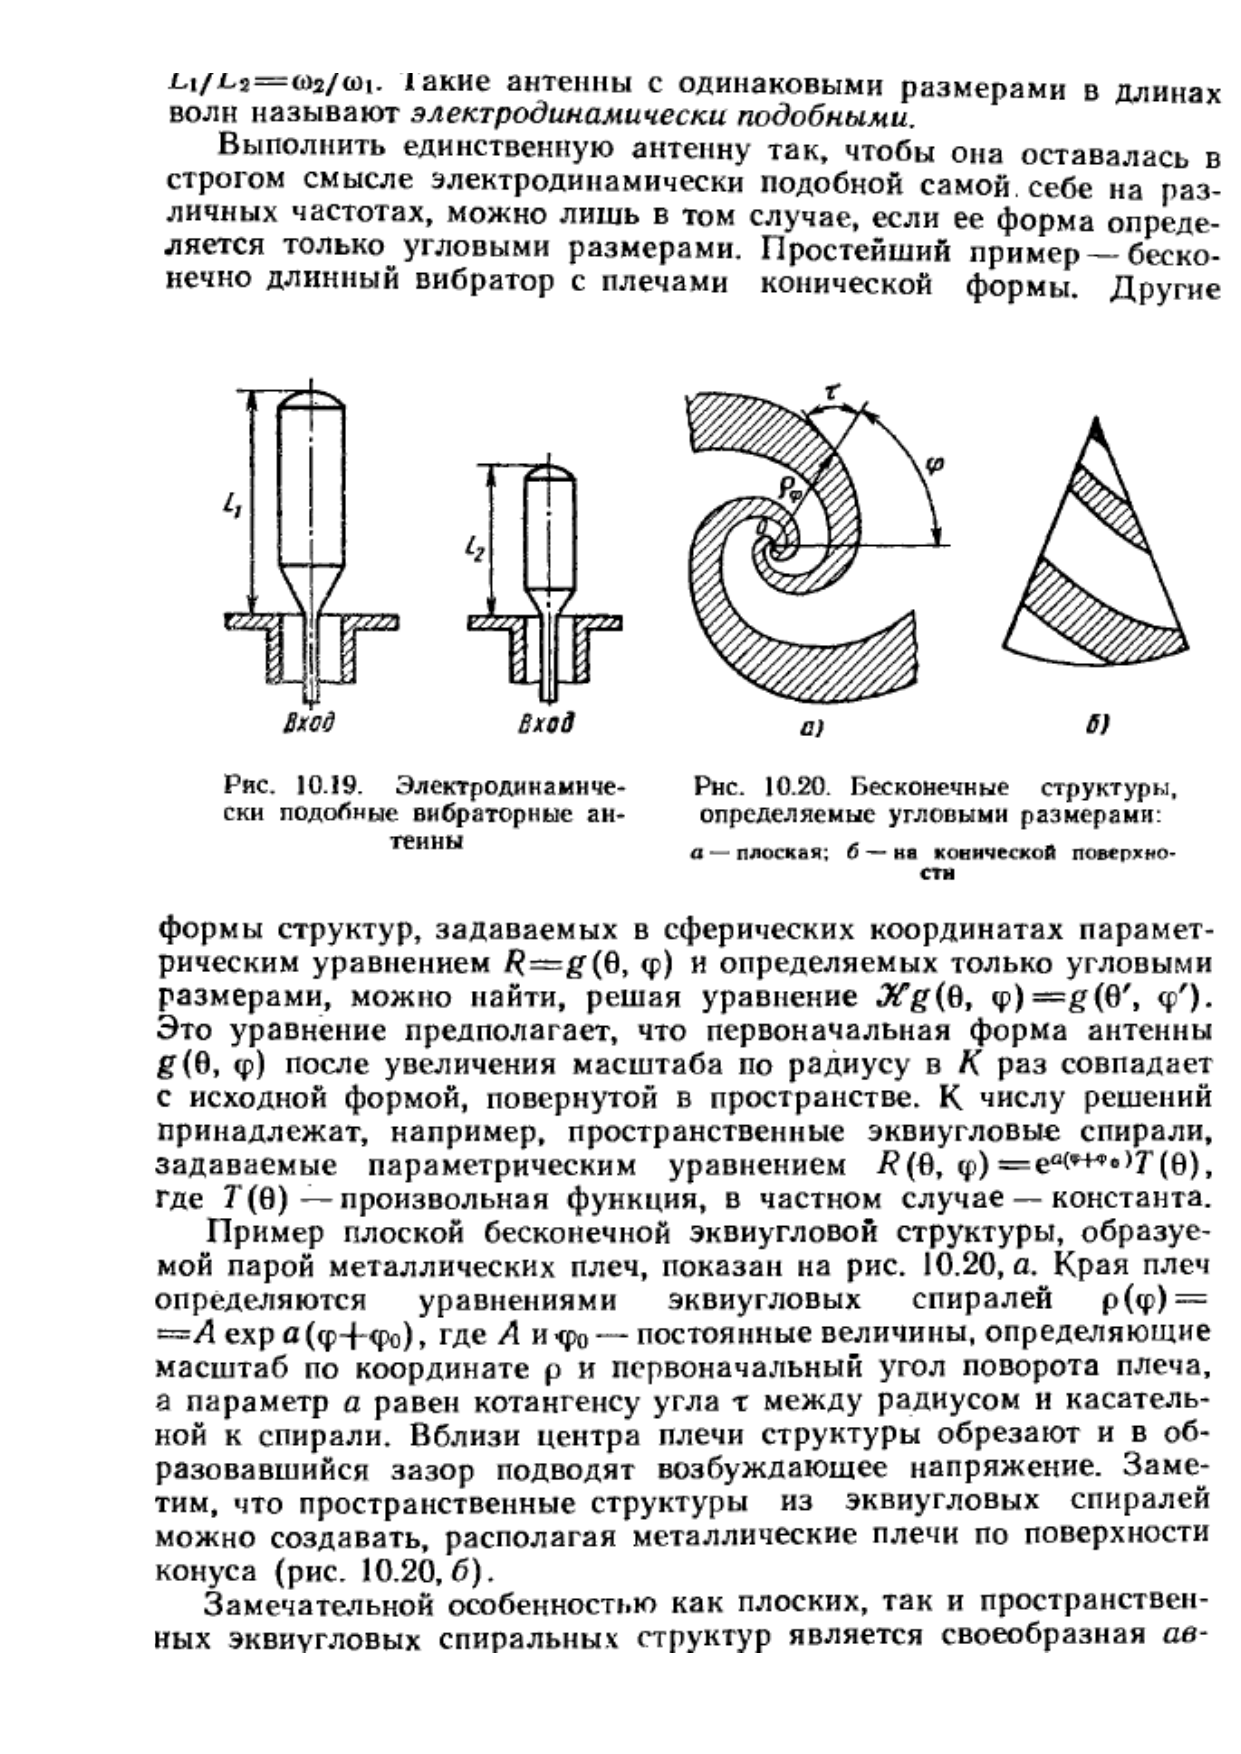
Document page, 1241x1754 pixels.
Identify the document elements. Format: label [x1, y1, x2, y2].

picture [154, 73, 1230, 1653]
